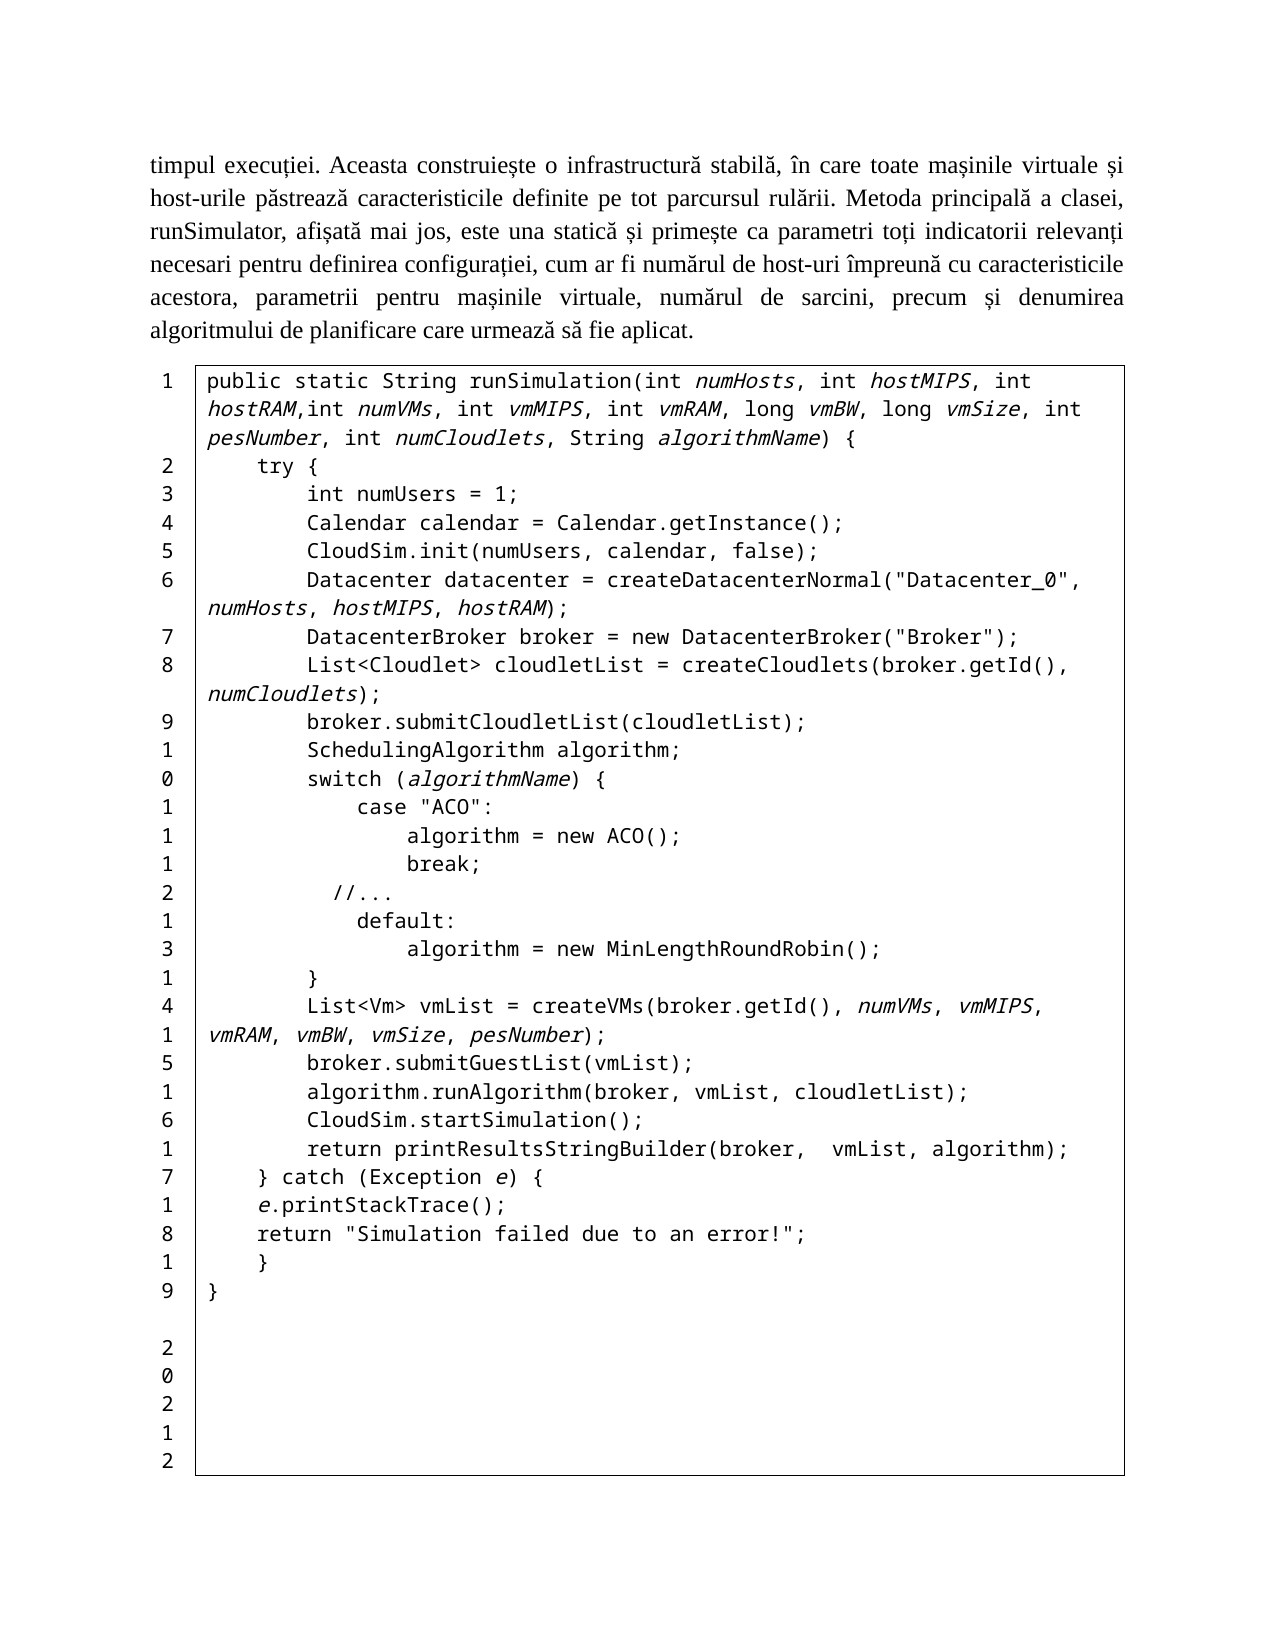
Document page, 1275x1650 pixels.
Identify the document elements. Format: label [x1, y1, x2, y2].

text [150, 150, 1125, 344]
table_header [196, 366, 1124, 1475]
table_header [150, 365, 195, 1475]
